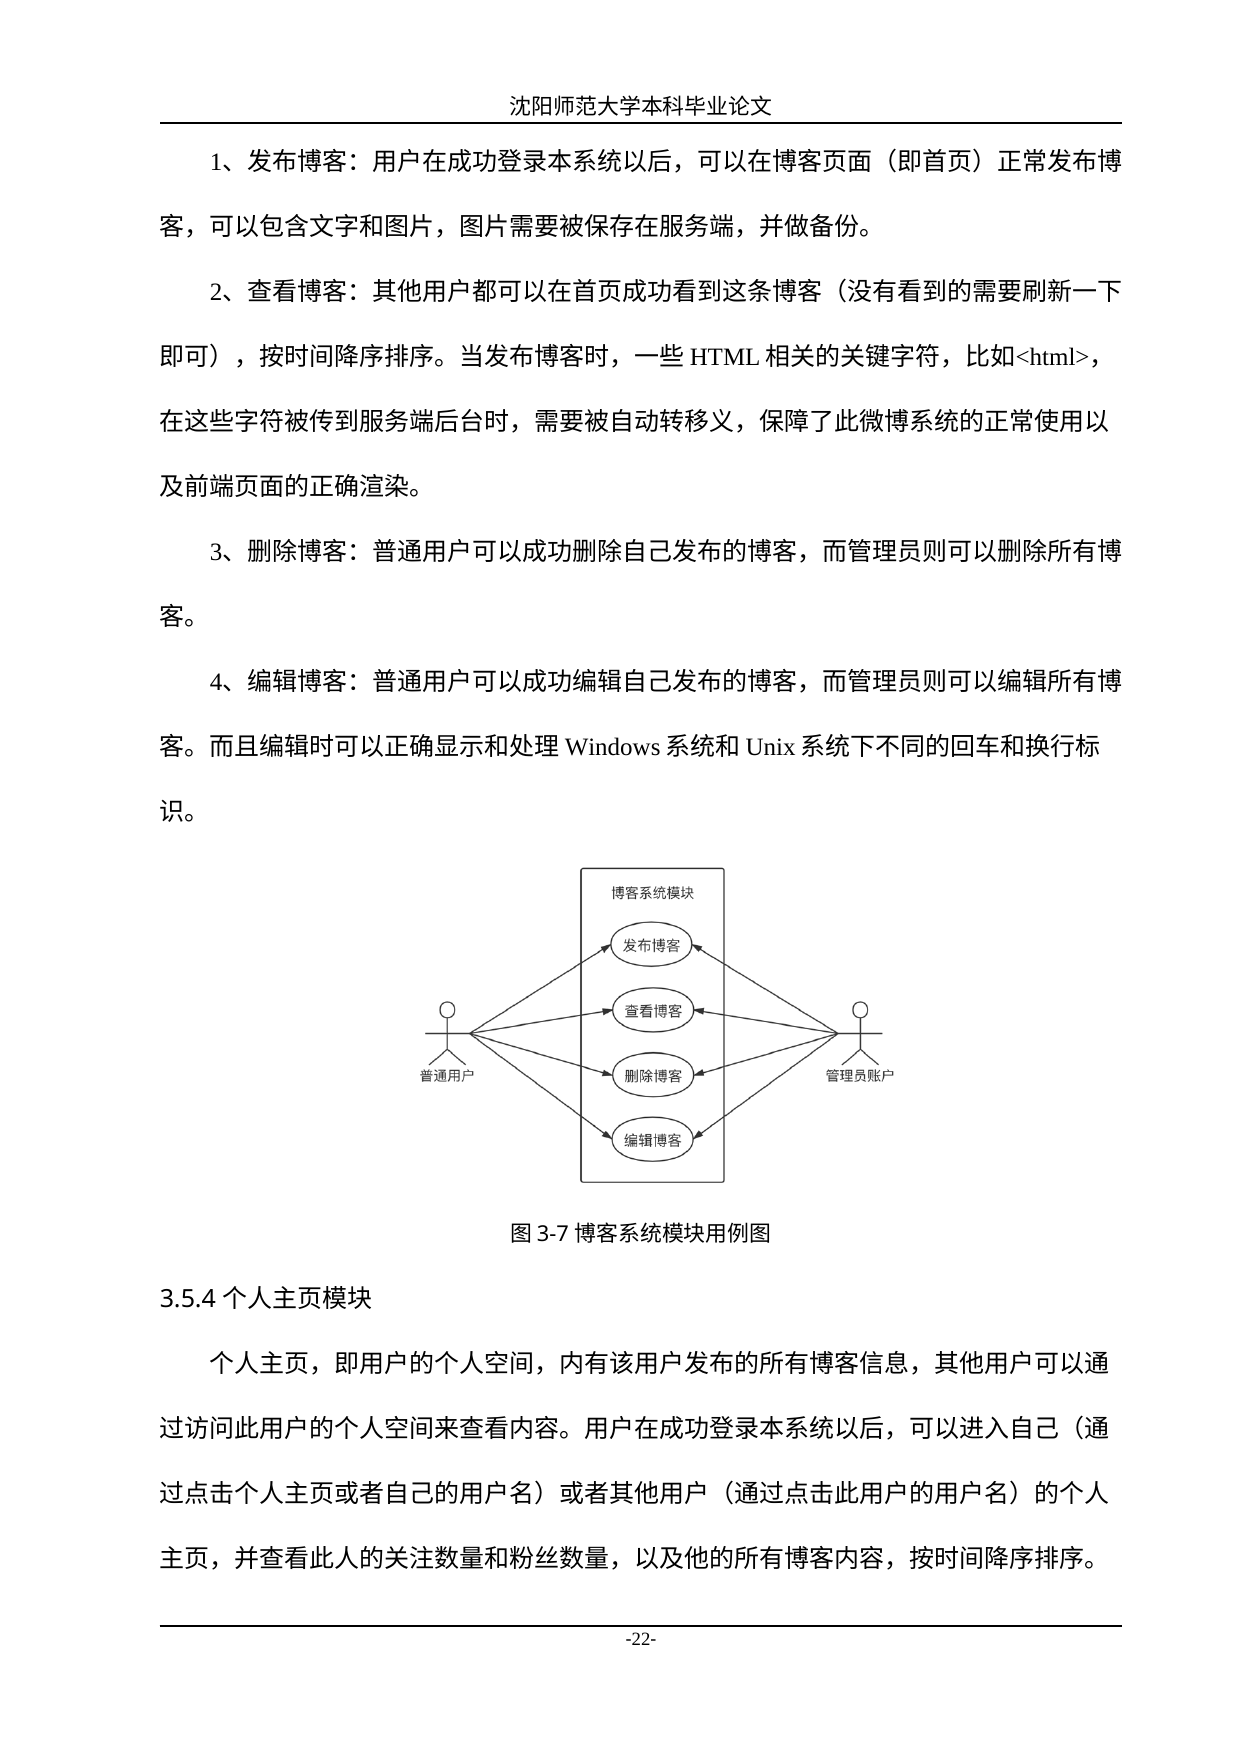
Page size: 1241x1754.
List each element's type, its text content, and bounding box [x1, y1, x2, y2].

text 2、查看博客：其他用户都可以在首页成功看到这条博客（没有看到的需要刷新一下即可），按时间降序排序。当发布博客时，一些HTML相关的关键字符，比如<html>，在这些字符被传到服务端后台时，需要被自动转移义，保障了此微博系统的正常使用以及前端页面的正确渲染。 [159, 257, 1122, 517]
text 3、删除博客：普通用户可以成功删除自己发布的博客，而管理员则可以删除所有博客。 [159, 517, 1122, 647]
text 1、发布博客：用户在成功登录本系统以后，可以在博客页面（即首页）正常发布博客，可以包含文字和图片，图片需要被保存在服务端，并做备份。 [159, 127, 1122, 257]
text 个人主页，即用户的个人空间，内有该用户发布的所有博客信息，其他用户可以通过访问此用户的个人空间来查看内容。用户在成功登录本系统以后，可以进入自己（通过点击个人主页或者自己的用户名）或者其他用户（通过点击此用户的用户名）的个人主页，并查看此人的关注数量和粉丝数量，以及他的所有博客内容，按时间降序排序。 [159, 1329, 1122, 1589]
subtitle 3.5.4 个人主页模块 [159, 1264, 1122, 1329]
picture [409, 852, 898, 1198]
text 4、编辑博客：普通用户可以成功编辑自己发布的博客，而管理员则可以编辑所有博客。而且编辑时可以正确显示和处理Windows系统和Unix系统下不同的回车和换行标识。 [159, 647, 1122, 842]
